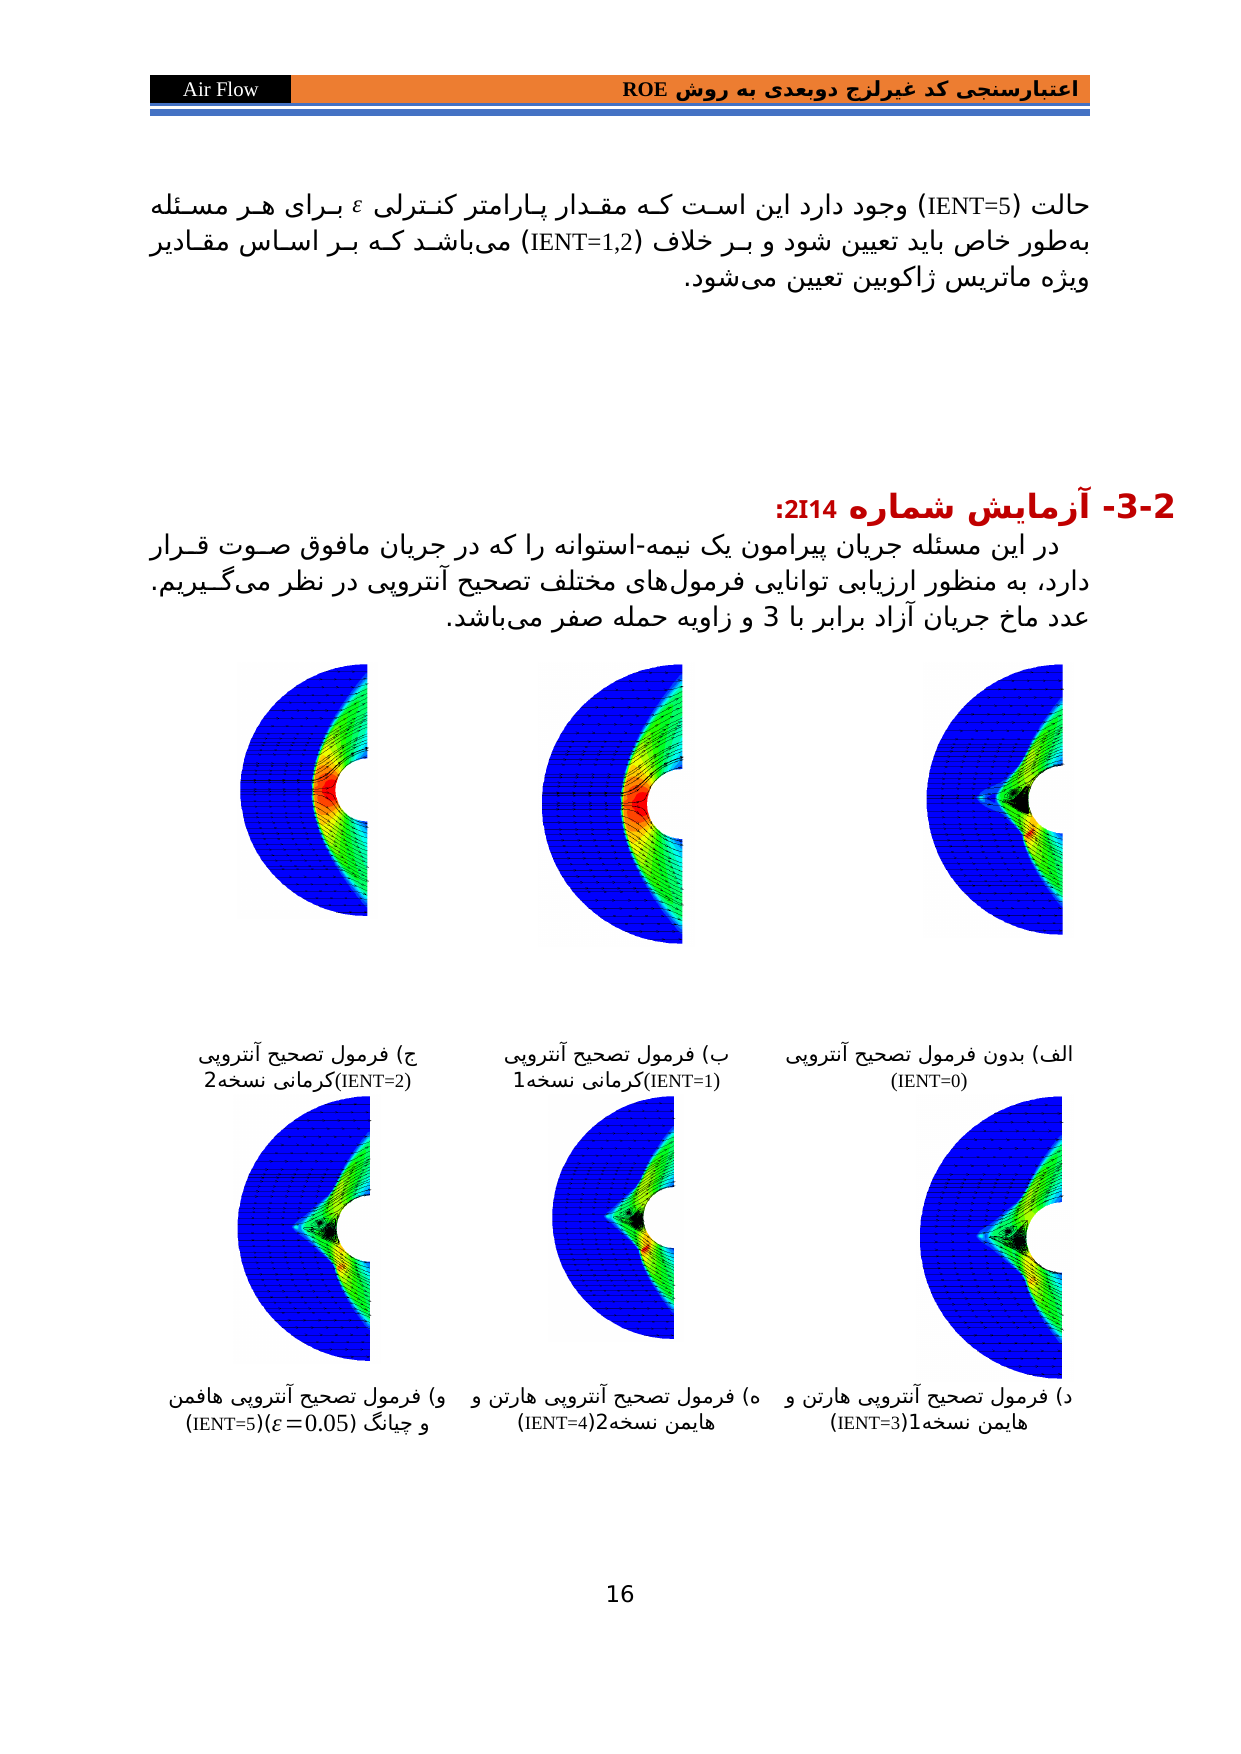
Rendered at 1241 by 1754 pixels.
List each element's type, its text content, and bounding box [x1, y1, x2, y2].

picture [236, 662, 378, 919]
picture [233, 1094, 382, 1364]
text در این مسئله جریان پیرامون یک نیمه-استوانه را که در جریان مافوق صوت قرار دارد، به منظور ارزیابی توانایی فرمول‌های مختلف تصحیح آنتروپی در نظر می‌گیریم. عدد ماخ جریان آزاد برابر با 3 و زاویه حمله صفر می‌باشد. [150, 529, 1090, 633]
picture [922, 662, 1075, 938]
picture [548, 1094, 685, 1342]
table_cell [460, 1095, 772, 1384]
table_cell [155, 1095, 460, 1384]
table_cell [772, 1095, 1086, 1384]
table_header [155, 663, 460, 1042]
table_cell ج) فرمول تصحیح آنتروپی کرمانی نسخه2(IENT=2) [155, 1043, 460, 1094]
picture [915, 1094, 1075, 1382]
table_cell د) فرمول تصحیح آنتروپی هارتن و هایمن نسخه1(IENT=3) [772, 1384, 1086, 1439]
table_cell ب) فرمول تصحیح آنتروپی کرمانی نسخه1(IENT=1) [460, 1043, 772, 1094]
table_cell الف) بدون فرمول تصحیح آنتروپی (IENT=0) [772, 1043, 1086, 1094]
subtitle آزمایش شماره 2I14: [150, 488, 1090, 527]
table_header [460, 663, 772, 1042]
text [150, 189, 1090, 293]
table_cell ه) فرمول تصحیح آنتروپی هارتن و هایمن نسخه2(IENT=4) [460, 1384, 772, 1439]
table_cell و) فرمول تصحیح آنتروپی هافمن و چیانگ ()(IENT=5) [155, 1384, 460, 1439]
picture [537, 662, 695, 947]
table_header [772, 663, 1086, 1042]
